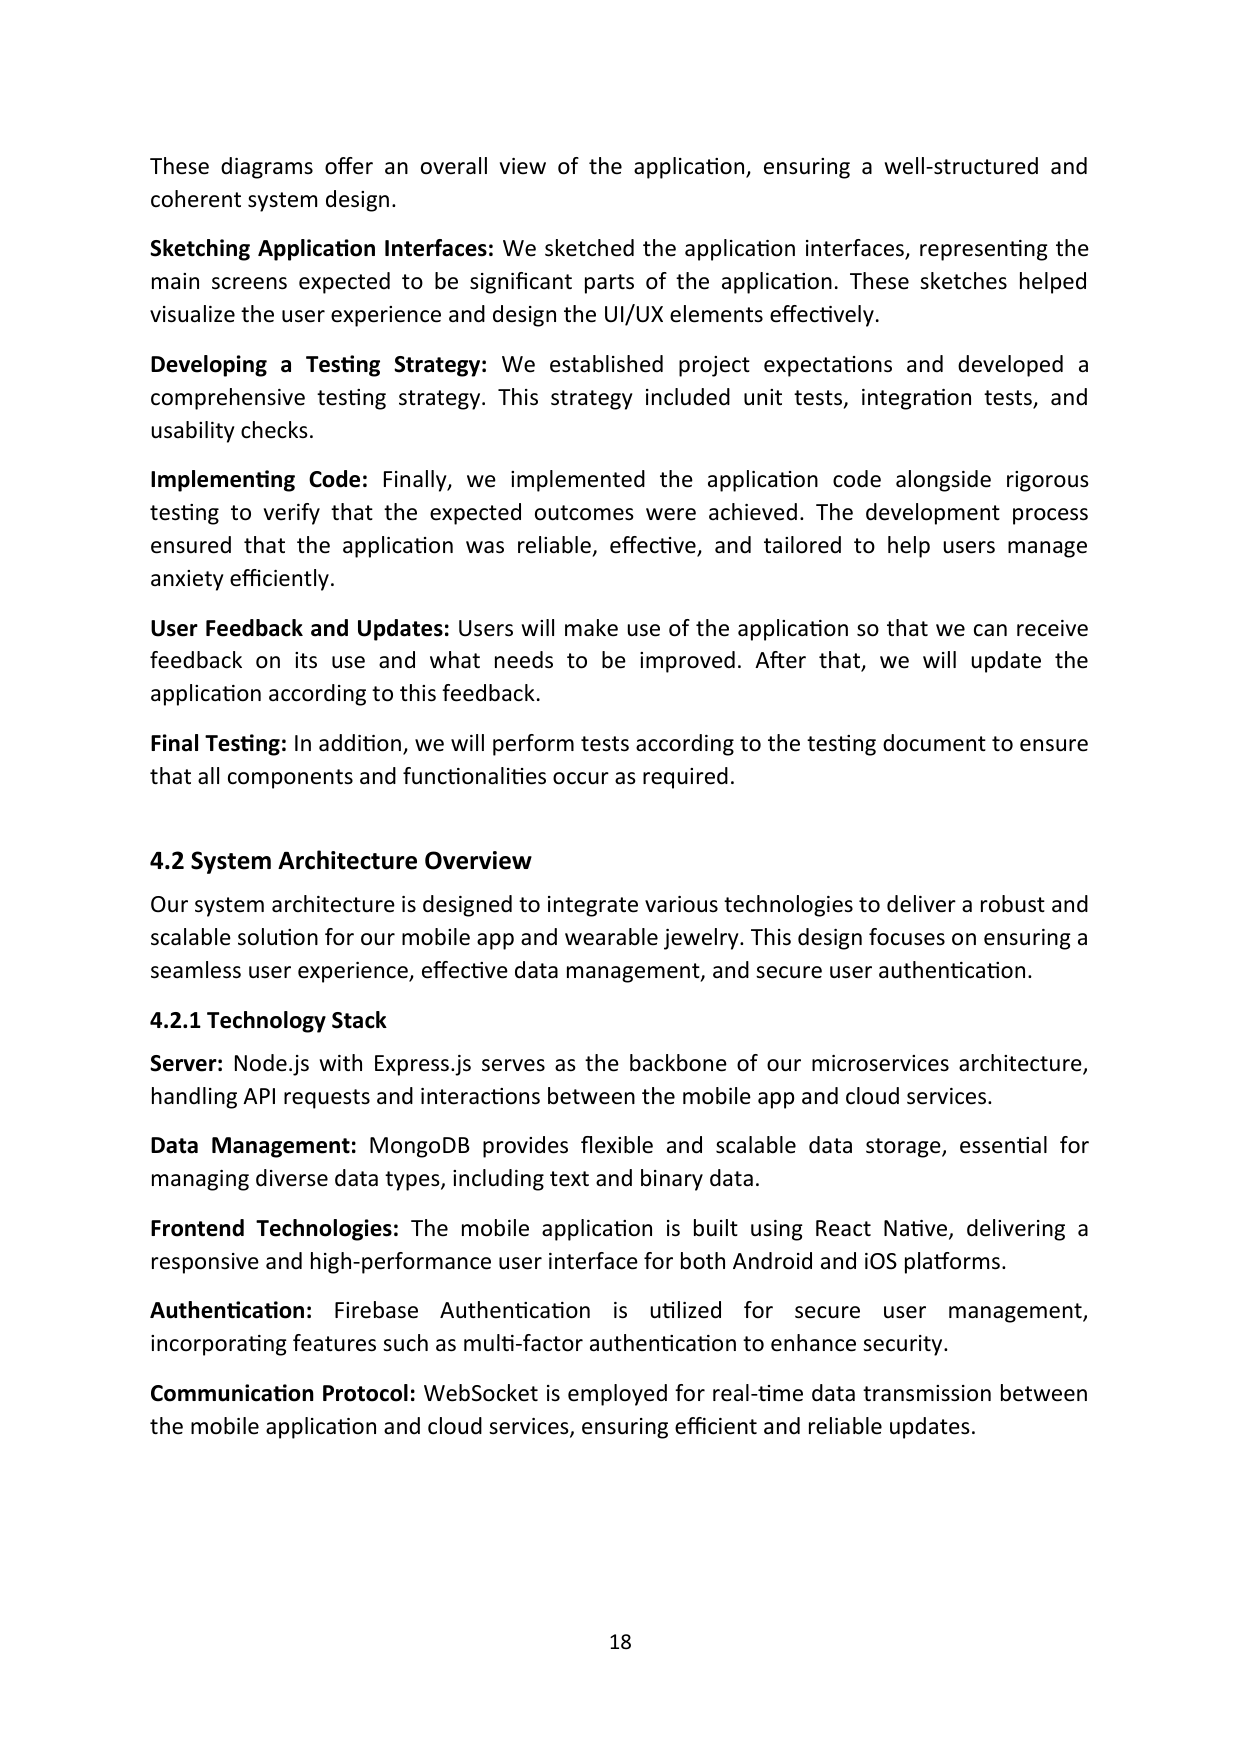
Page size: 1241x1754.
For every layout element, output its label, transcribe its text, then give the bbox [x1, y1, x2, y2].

subtitle 4.2.1 Technology Stack [150, 1004, 1090, 1034]
text Implementing Code: Finally, we implemented the application code alongside rigorous testing to verify that the expected outcomes were achieved. The development process ensured that the application was reliable, effective, and tailored to help users manage anxiety efficiently. [150, 463, 1090, 593]
text Final Testing: In addition, we will perform tests according to the testing document to ensure that all components and functionalities occur as required. [150, 727, 1090, 791]
text Developing a Testing Strategy: We established project expectations and developed a comprehensive testing strategy. This strategy included unit tests, integration tests, and usability checks. [150, 348, 1090, 444]
text Server: Node.js with Express.js serves as the backbone of our microservices architecture, handling API requests and interactions between the mobile app and cloud services. [150, 1047, 1090, 1110]
text Sketching Application Interfaces: We sketched the application interfaces, representing the main screens expected to be significant parts of the application. These sketches helped visualize the user experience and design the UI/UX elements effectively. [150, 232, 1090, 329]
text Communication Protocol: WebSocket is employed for real-time data transmission between the mobile application and cloud services, ensuring efficient and reliable updates. [150, 1377, 1090, 1440]
text Authentication: Firebase Authentication is utilized for secure user management, incorporating features such as multi-factor authentication to enhance security. [150, 1294, 1090, 1358]
text Our system architecture is designed to integrate various technologies to deliver a robust and scalable solution for our mobile app and wearable jewelry. This design focuses on ensuring a seamless user experience, effective data management, and secure user authentication. [150, 888, 1090, 985]
text User Feedback and Updates: Users will make use of the application so that we can receive feedback on its use and what needs to be improved. After that, we will update the application according to this feedback. [150, 612, 1090, 708]
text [150, 150, 1090, 213]
text Frontend Technologies: The mobile application is built using React Native, delivering a responsive and high-performance user interface for both Android and iOS platforms. [150, 1212, 1090, 1275]
subtitle 4.2 System Architecture Overview [150, 843, 1090, 876]
text Data Management: MongoDB provides flexible and scalable data storage, essential for managing diverse data types, including text and binary data. [150, 1129, 1090, 1193]
